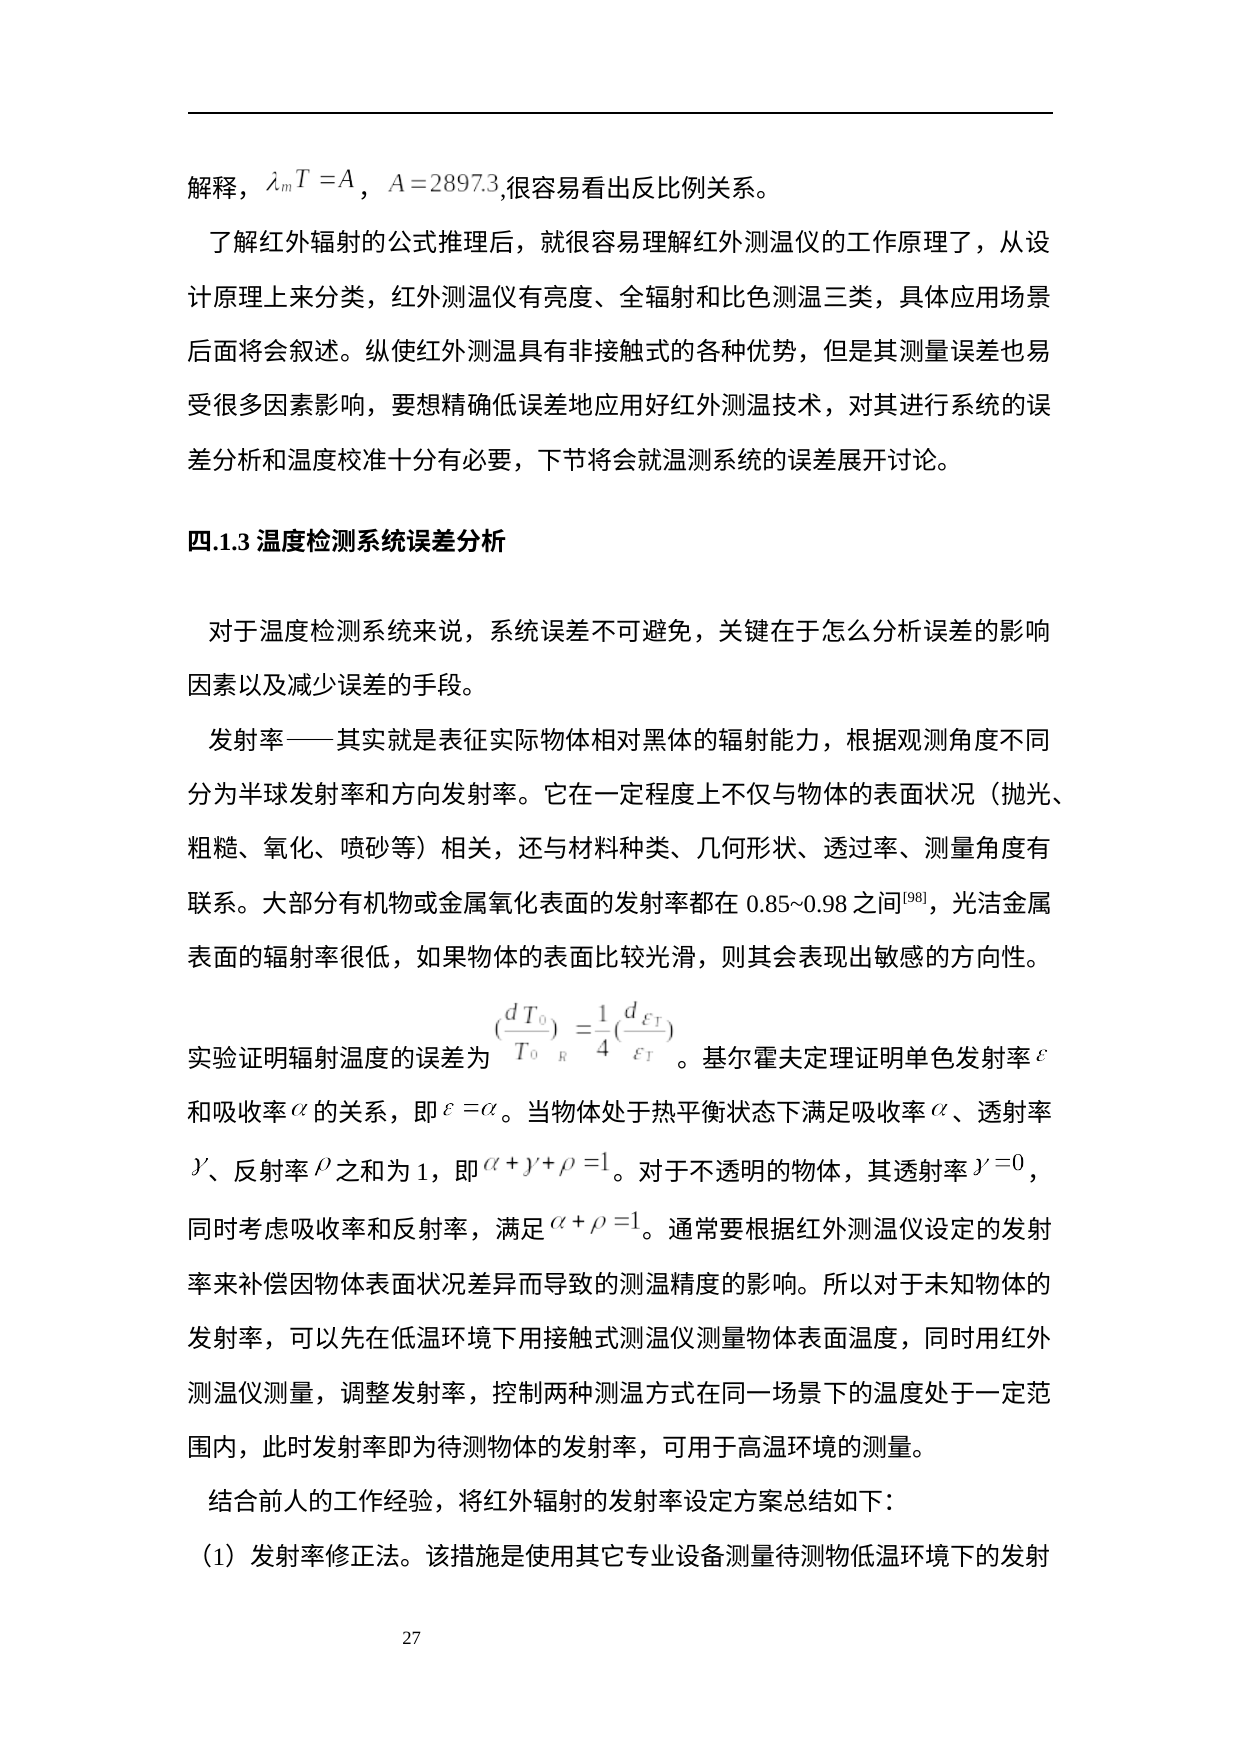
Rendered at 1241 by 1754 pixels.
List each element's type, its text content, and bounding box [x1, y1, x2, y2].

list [187, 1536, 1053, 1572]
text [187, 164, 1053, 204]
text 对于温度检测系统来说，系统误差不可避免，关键在于怎么分析误差的影响因素以及减少误差的手段。 [187, 611, 1053, 702]
text 结合前人的工作经验，将红外辐射的发射率设定方案总结如下： [187, 1482, 1053, 1518]
text 发射率——其实就是表征实际物体相对黑体的辐射能力，根据观测角度不同分为半球发射率和方向发射率。它在一定程度上不仅与物体的表面状况（抛光、粗糙、氧化、喷砂等）相关，还与材料种类、几何形状、透过率、测量角度有联系。大部分有机物或金属氧化表面的发射率都在0.85~0.98之间[55]，光洁金属表面的辐射率很低，如果物体的表面比较光滑，则其会表现出敏感的方向性。实验证明辐射温度的误差为。基尔霍夫定理证明单色发射率和吸收率的关系，即。当物体处于热平衡状态下满足吸收率、透射率、反射率之和为1，即。对于不透明的物体，其透射率，同时考虑吸收率和反射率，满足。通常要根据红外测温仪设定的发射率来补偿因物体表面状况差异而导致的测温精度的影响。所以对于未知物体的发射率，可以先在低温环境下用接触式测温仪测量物体表面温度，同时用红外测温仪测量，调整发射率，控制两种测温方式在同一场景下的温度处于一定范围内，此时发射率即为待测物体的发射率，可用于高温环境的测量。 [187, 720, 1053, 1464]
subtitle 温度检测系统误差分析 [187, 522, 1053, 558]
text 了解红外辐射的公式推理后，就很容易理解红外测温仪的工作原理了，从设计原理上来分类，红外测温仪有亮度、全辐射和比色测温三类，具体应用场景后面将会叙述。纵使红外测温具有非接触式的各种优势，但是其测量误差也易受很多因素影响，要想精确低误差地应用好红外测温技术，对其进行系统的误差分析和温度校准十分有必要，下节将会就温测系统的误差展开讨论。 [187, 223, 1053, 476]
